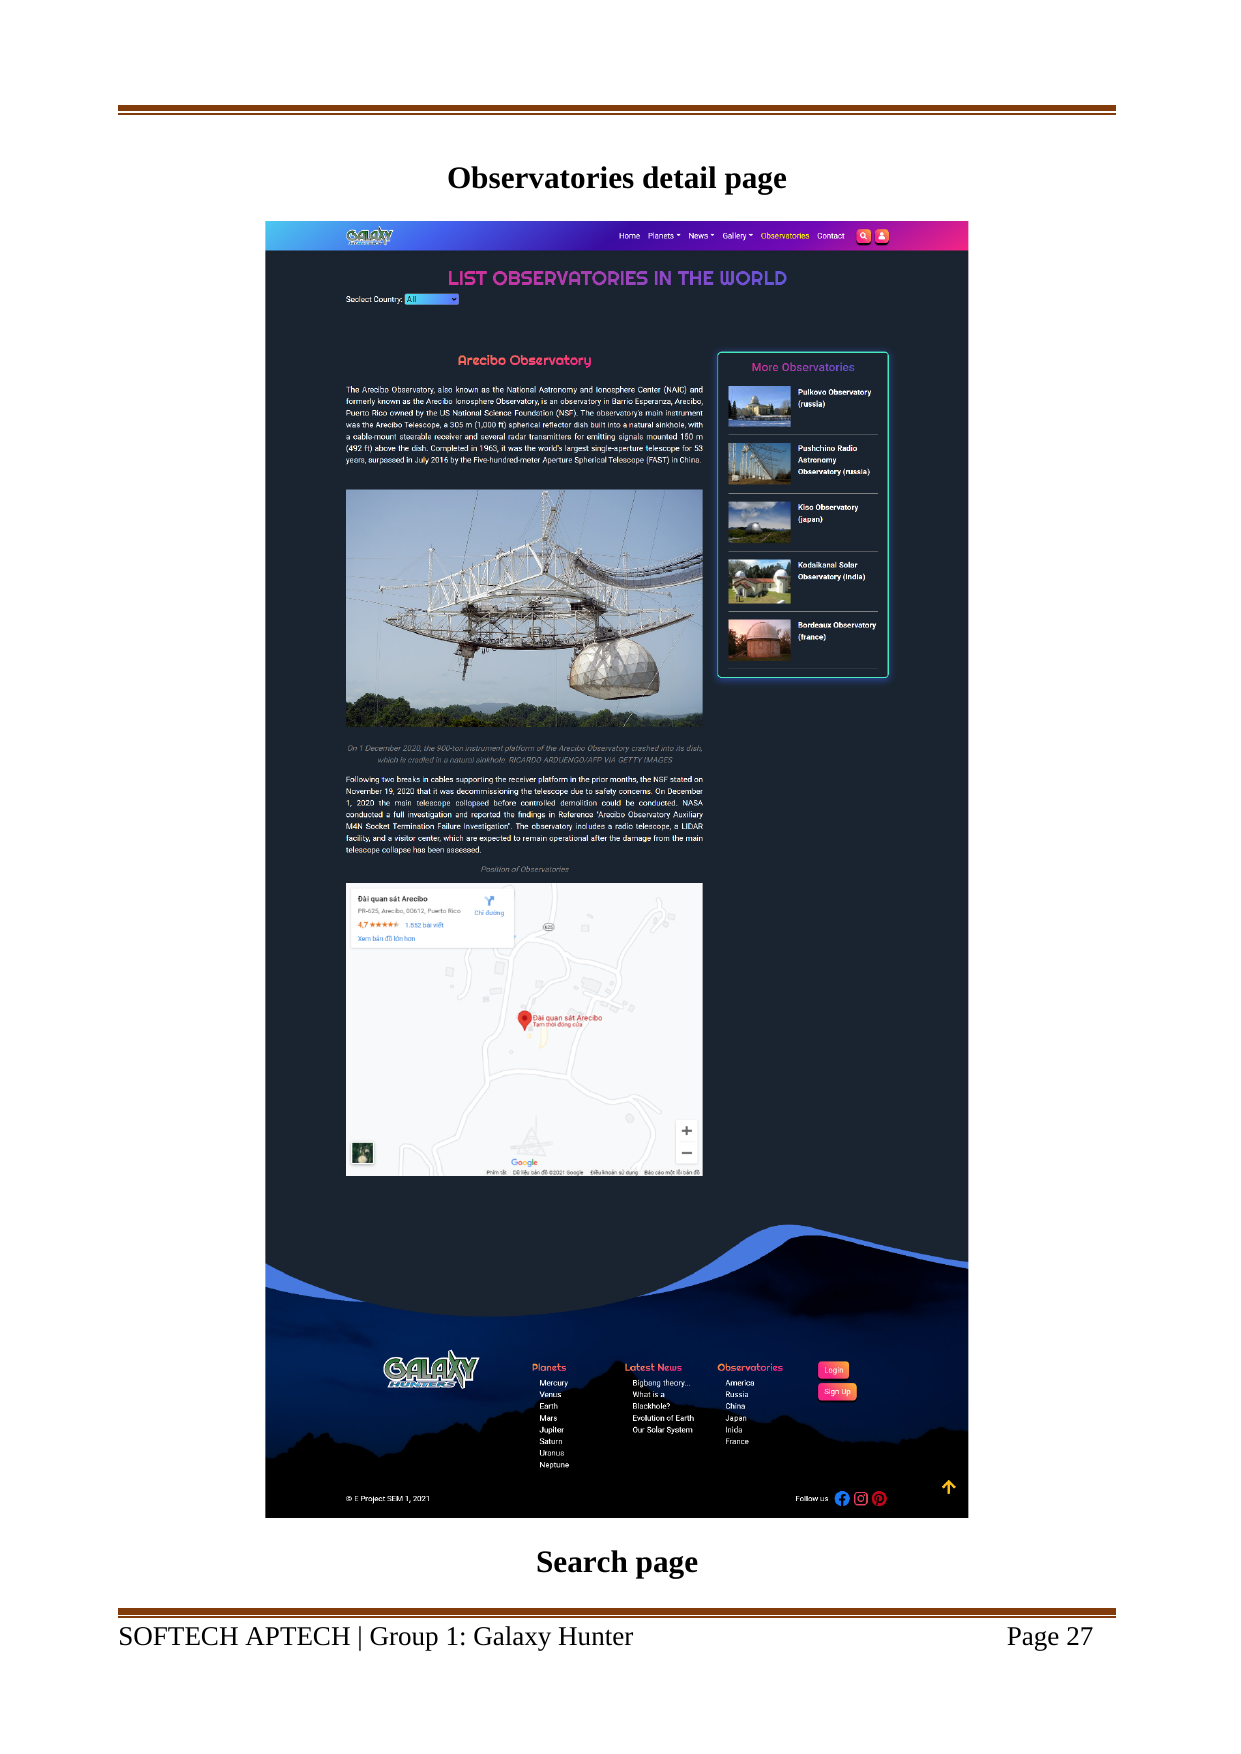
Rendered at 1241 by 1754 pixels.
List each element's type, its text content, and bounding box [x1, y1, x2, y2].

picture [265, 221, 969, 1518]
text Search page [118, 1543, 1116, 1579]
text Observatories detail page [118, 159, 1116, 195]
